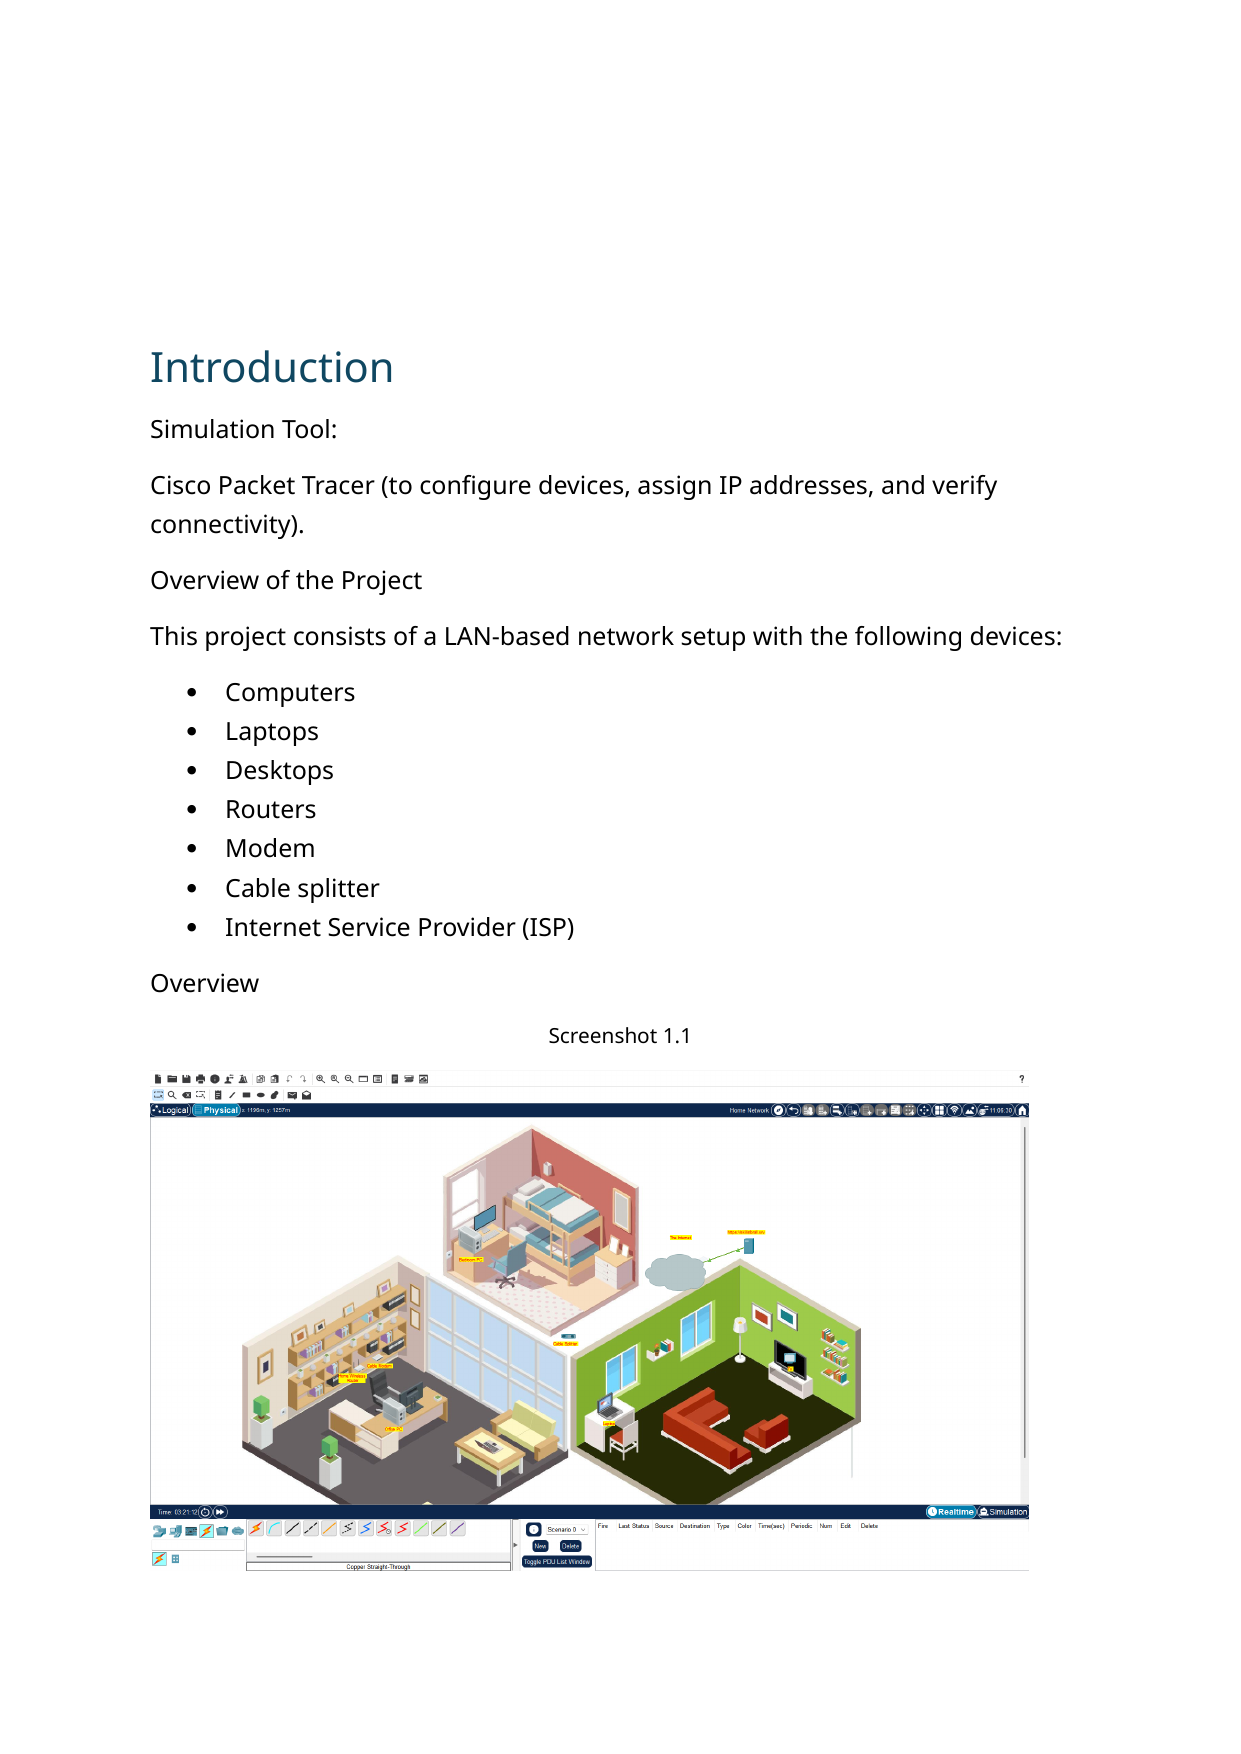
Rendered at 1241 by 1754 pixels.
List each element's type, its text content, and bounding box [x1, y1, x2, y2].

text Screenshot 1.1 [150, 1021, 1090, 1049]
list Internet Service Provider (ISP) [187, 909, 1090, 943]
list Computers [187, 674, 1090, 708]
list Laptops [187, 713, 1090, 748]
picture [150, 1070, 1029, 1571]
text Cisco Packet Tracer (to configure devices, assign IP addresses, and verify connectivity). [150, 468, 1090, 541]
list Modem [187, 831, 1090, 865]
list Routers [187, 792, 1090, 826]
text Overview of the Project [150, 563, 1090, 597]
text This project consists of a LAN-based network setup with the following devices: [150, 618, 1090, 653]
text Overview [150, 965, 1090, 999]
list Cable splitter [187, 870, 1090, 904]
subtitle Introduction [150, 338, 1090, 395]
list Desktops [187, 753, 1090, 787]
text Simulation Tool: [150, 412, 1090, 446]
